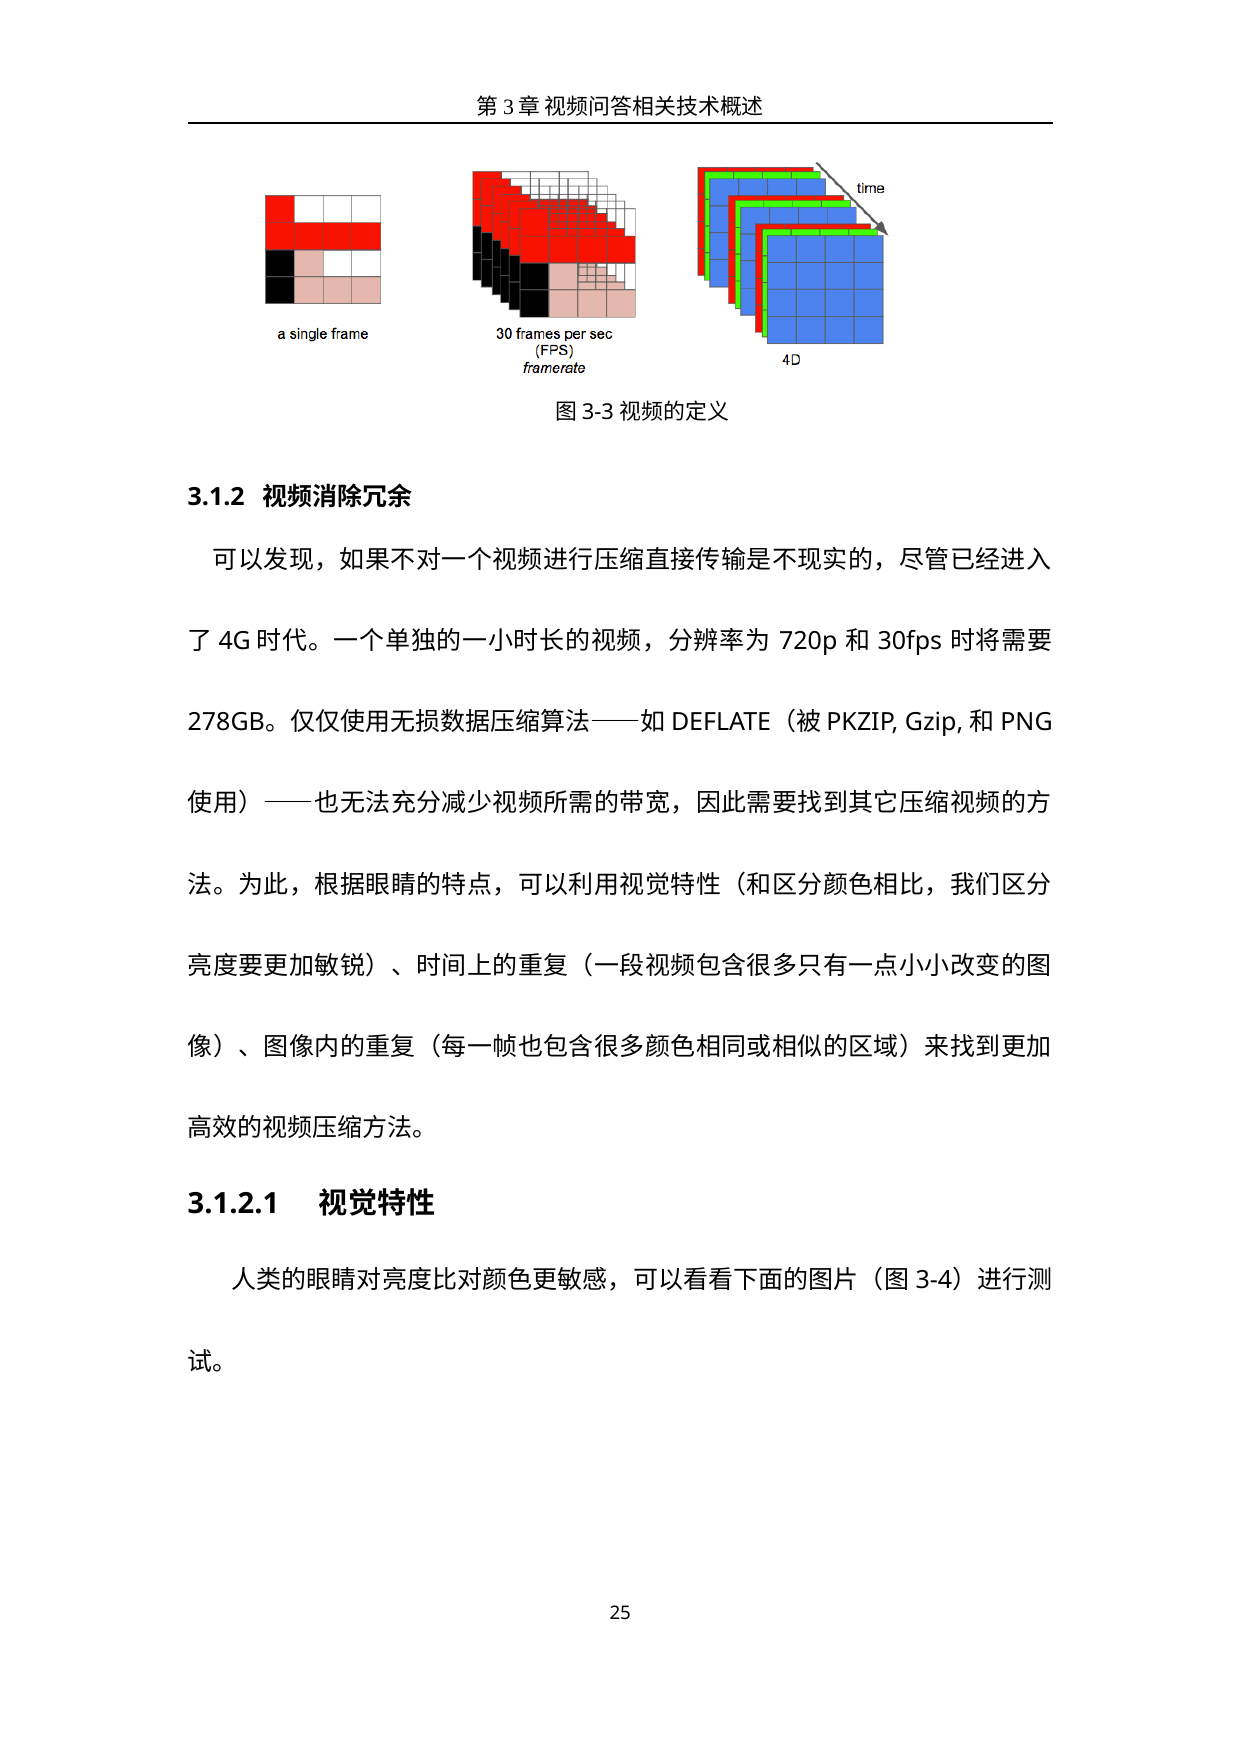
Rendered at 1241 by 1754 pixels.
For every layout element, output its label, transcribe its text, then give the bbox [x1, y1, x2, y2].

text 图3-3 视频的定义 [187, 394, 1053, 426]
text 人类的眼睛对亮度比对颜色更敏感，可以看看下面的图片（图3-4）进行测试。 [187, 1245, 1053, 1392]
subtitle 视觉特性 [187, 1180, 1053, 1222]
picture [231, 150, 906, 376]
subtitle 视频消除冗余 [187, 476, 1053, 512]
text 可以发现，如果不对一个视频进行压缩直接传输是不现实的，尽管已经进入了4G时代。一个单独的一小时长的视频，分辨率为 720p 和 30fps 时将需要 278GB。仅仅使用无损数据压缩算法——如 DEFLATE（被PKZIP, Gzip, 和 PNG 使用）——也无法充分减少视频所需的带宽，因此需要找到其它压缩视频的方法。为此，根据眼睛的特点，可以利用视觉特性（和区分颜色相比，我们区分亮度要更加敏锐）、时间上的重复（一段视频包含很多只有一点小小改变的图像）、图像内的重复（每一帧也包含很多颜色相同或相似的区域）来找到更加高效的视频压缩方法。 [187, 525, 1053, 1158]
